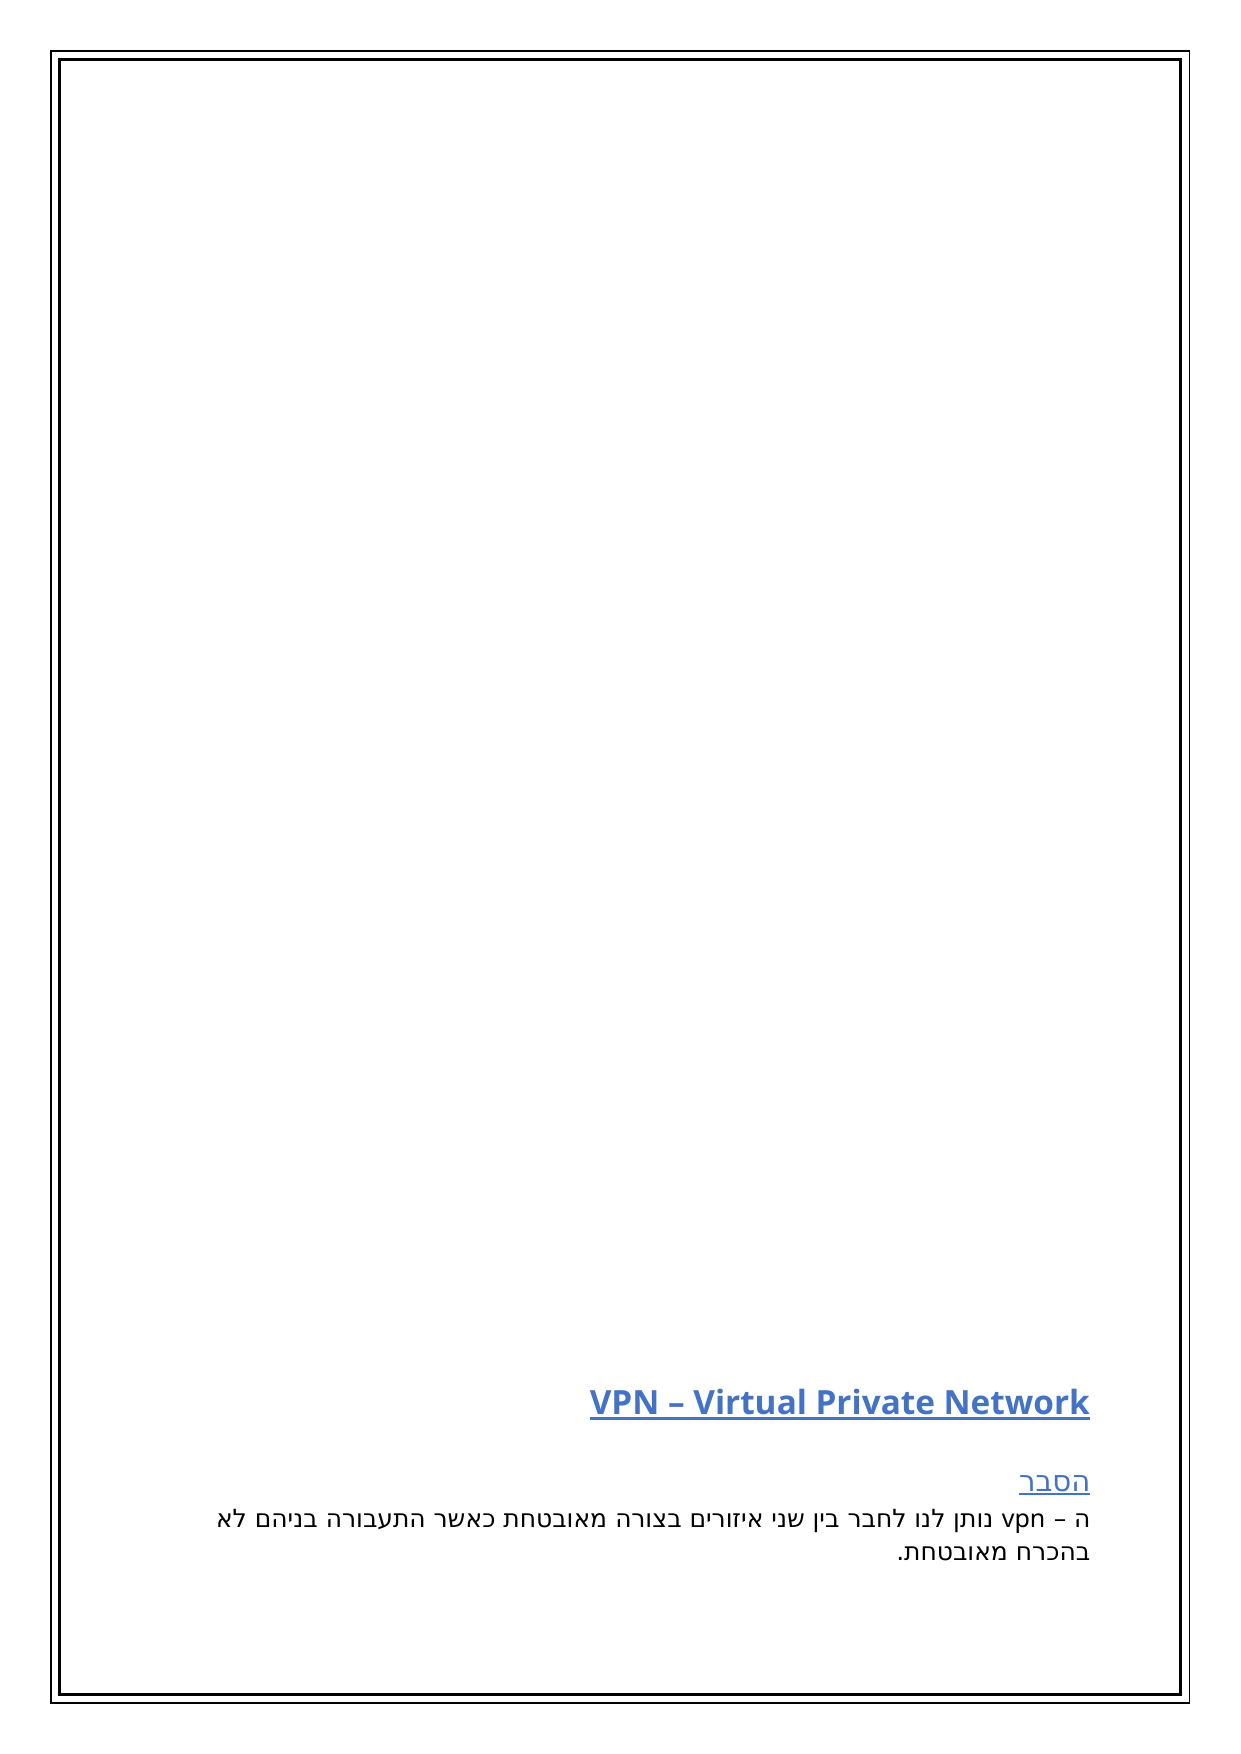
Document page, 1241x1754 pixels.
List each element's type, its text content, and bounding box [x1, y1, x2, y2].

text ה – vpn נותן לנו לחבר בין שני איזורים בצורה מאובטחת כאשר התעבורה בניהם לא בהכרח מאובטחת. [150, 1501, 1090, 1566]
subtitle הסבר [150, 1464, 1090, 1498]
subtitle VPN – Virtual Private Network [150, 1379, 1090, 1424]
